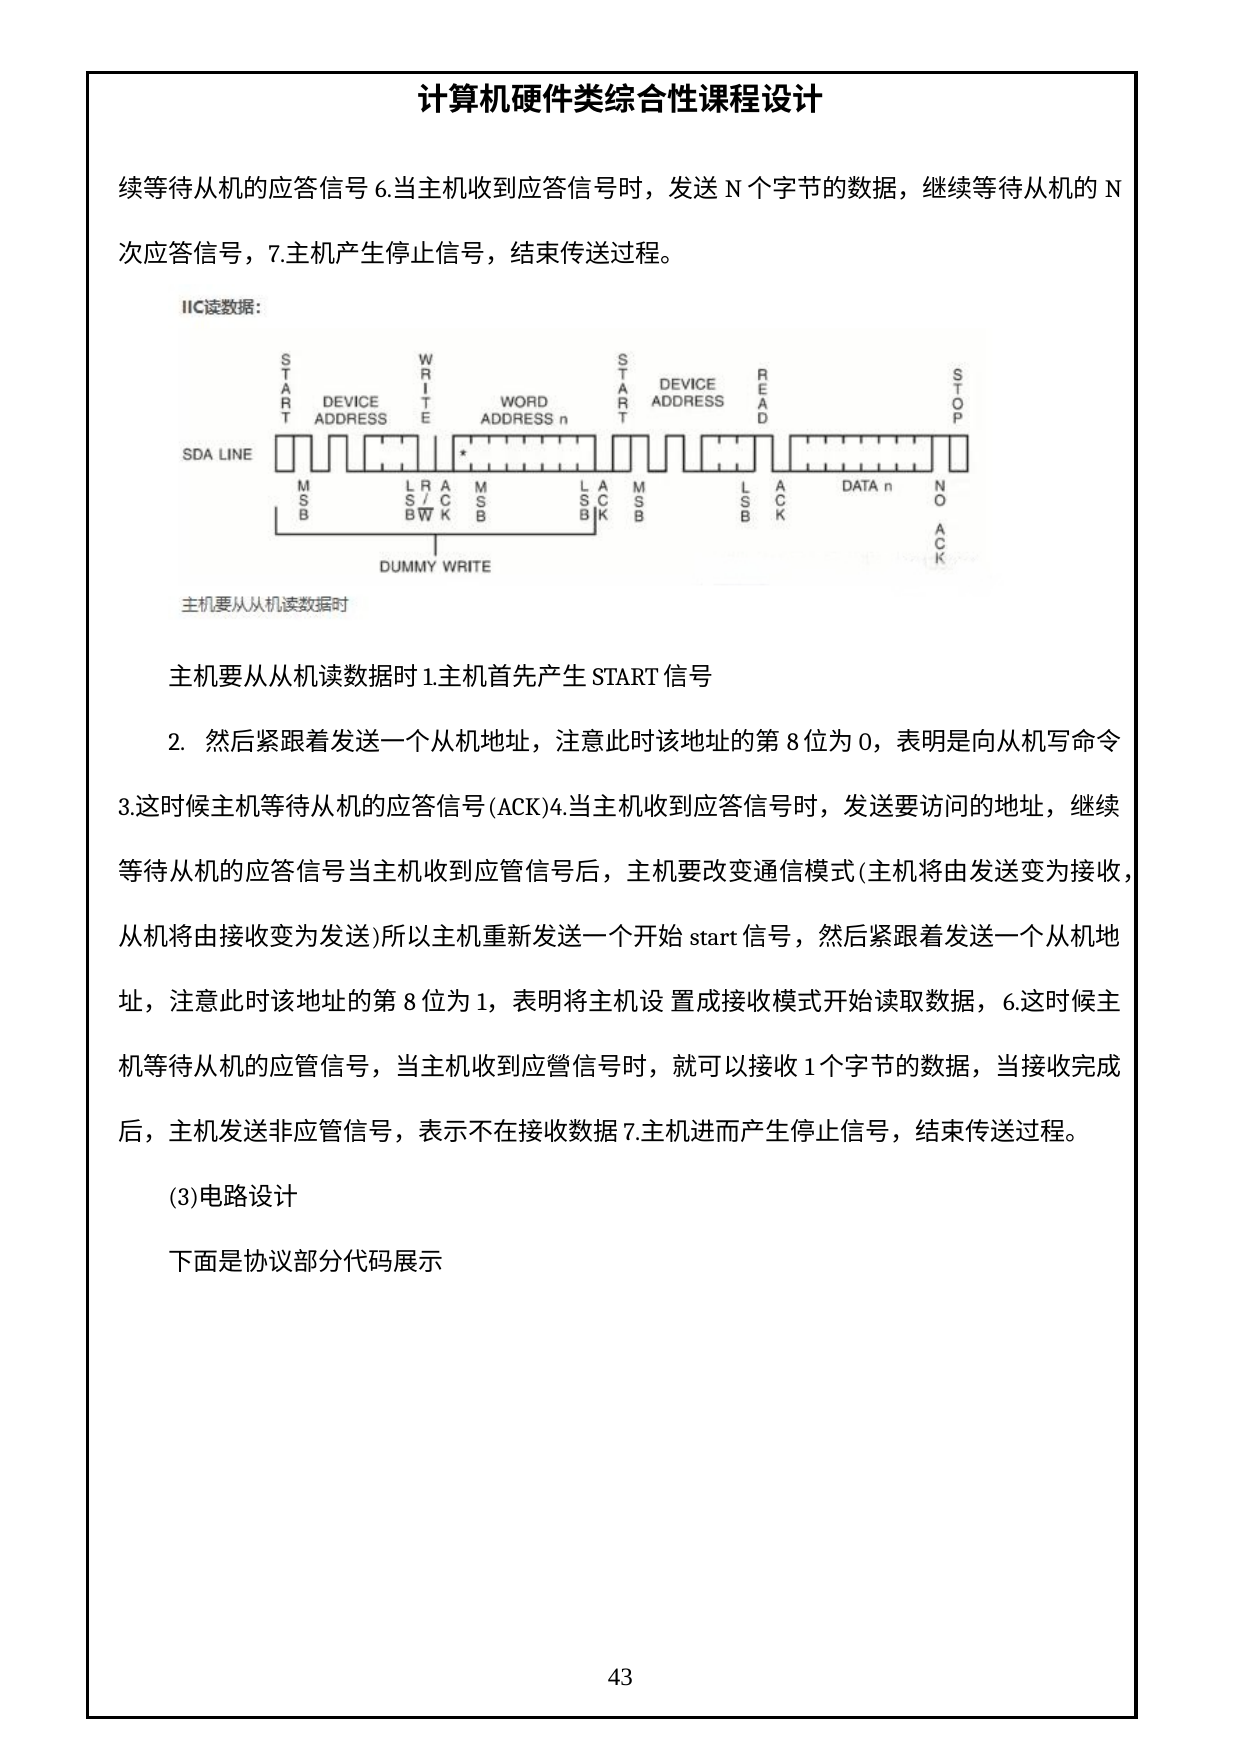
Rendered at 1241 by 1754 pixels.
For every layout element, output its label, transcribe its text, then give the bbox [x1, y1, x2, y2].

picture [168, 284, 1034, 633]
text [118, 154, 1122, 284]
text (3)电路设计 [118, 1162, 1122, 1227]
list 然后紧跟着发送一个从机地址，注意此时该地址的第8位为0，表明是向从机写命令3.这时候主机等待从机的应答信号(ACK)4.当主机收到应答信号时，发送要访问的地址，继续等待从机的应答信号当主机收到应管信号后，主机要改变通信模式(主机将由发送变为接收，从机将由接收变为发送)所以主机重新发送一个开始start信号，然后紧跟着发送一个从机地址，注意此时该地址的第8位为1，表明将主机设 置成接收模式开始读取数据，6.这时候主机等待从机的应管信号，当主机收到应營信号时，就可以接收1个字节的数据，当接收完成后，主机发送非应管信号，表示不在接收数据7.主机进而产生停止信号，结束传送过程。 [118, 707, 1122, 1162]
text 下面是协议部分代码展示 [118, 1227, 1122, 1292]
text 主机要从从机读数据时1.主机首先产生START信号 [118, 642, 1122, 707]
